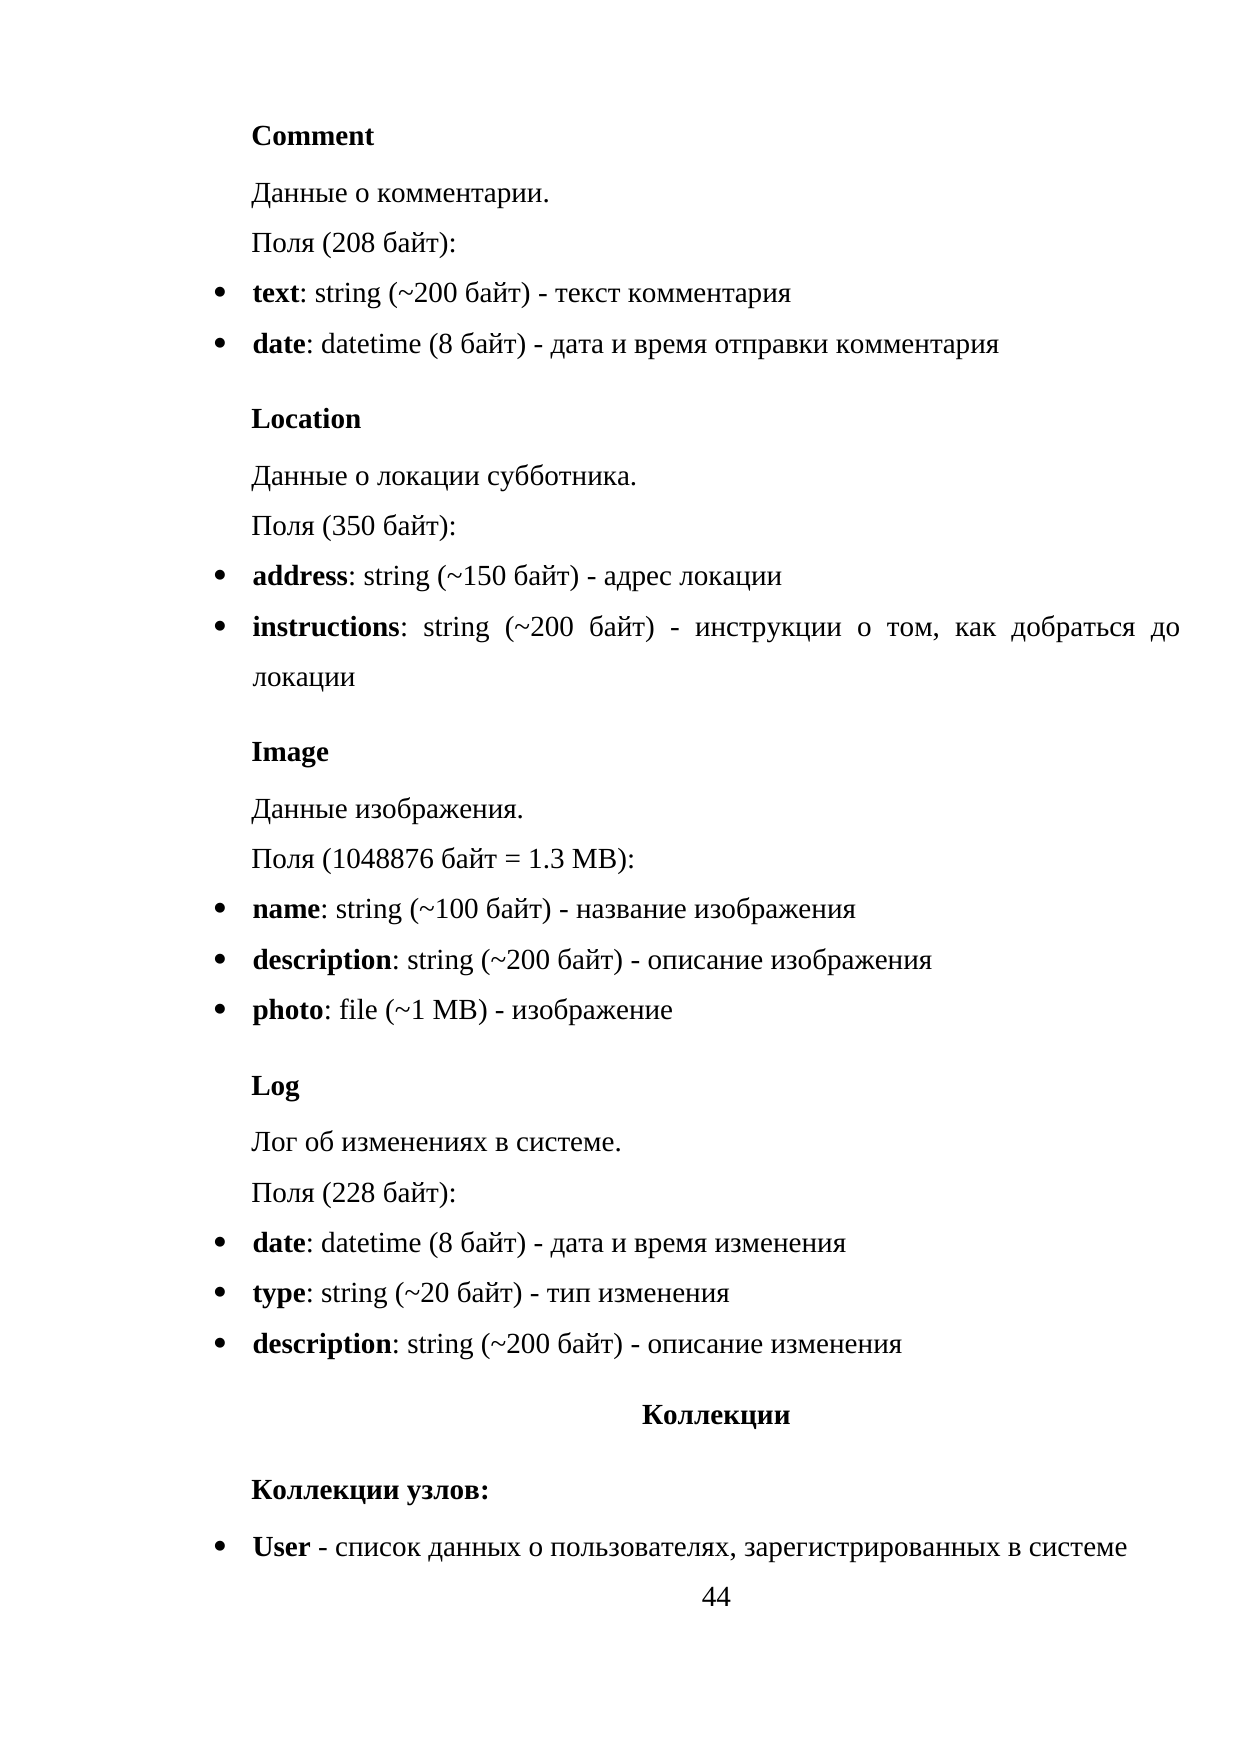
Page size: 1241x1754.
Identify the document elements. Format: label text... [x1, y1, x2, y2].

text Поля (228 байт): [177, 1175, 1181, 1208]
list type: string (~20 байт) - тип изменения [215, 1276, 1181, 1309]
text Данные о комментарии. [177, 175, 1181, 208]
list instructions: string (~200 байт) - инструкции о том, как добраться до локации [215, 609, 1181, 693]
list text: string (~200 байт) - текст комментария [215, 275, 1181, 309]
text Поля (208 байт): [177, 225, 1181, 258]
subtitle Comment [177, 118, 1181, 152]
subtitle Коллекции узлов: [177, 1472, 1181, 1506]
list User - список данных о пользователях, зарегистрированных в системе [215, 1529, 1181, 1563]
list date: datetime (8 байт) - дата и время отправки комментария [215, 326, 1181, 359]
text Поля (350 байт): [177, 508, 1181, 542]
subtitle Location [177, 401, 1181, 435]
list photo: file (~1 MB) - изображение [215, 992, 1181, 1026]
list name: string (~100 байт) - название изображения [215, 892, 1181, 925]
list description: string (~200 байт) - описание изменения [215, 1326, 1181, 1359]
subtitle Log [177, 1068, 1181, 1101]
text Поля (1048876 байт = 1.3 MB): [177, 841, 1181, 875]
subtitle Image [177, 734, 1181, 768]
text Данные изображения. [177, 791, 1181, 824]
list date: datetime (8 байт) - дата и время изменения [215, 1225, 1181, 1259]
text Данные о локации субботника. [177, 458, 1181, 491]
subtitle Коллекции [177, 1397, 1181, 1431]
list description: string (~200 байт) - описание изображения [215, 942, 1181, 976]
text Лог об изменениях в системе. [177, 1124, 1181, 1158]
list address: string (~150 байт) - адрес локации [215, 558, 1181, 592]
